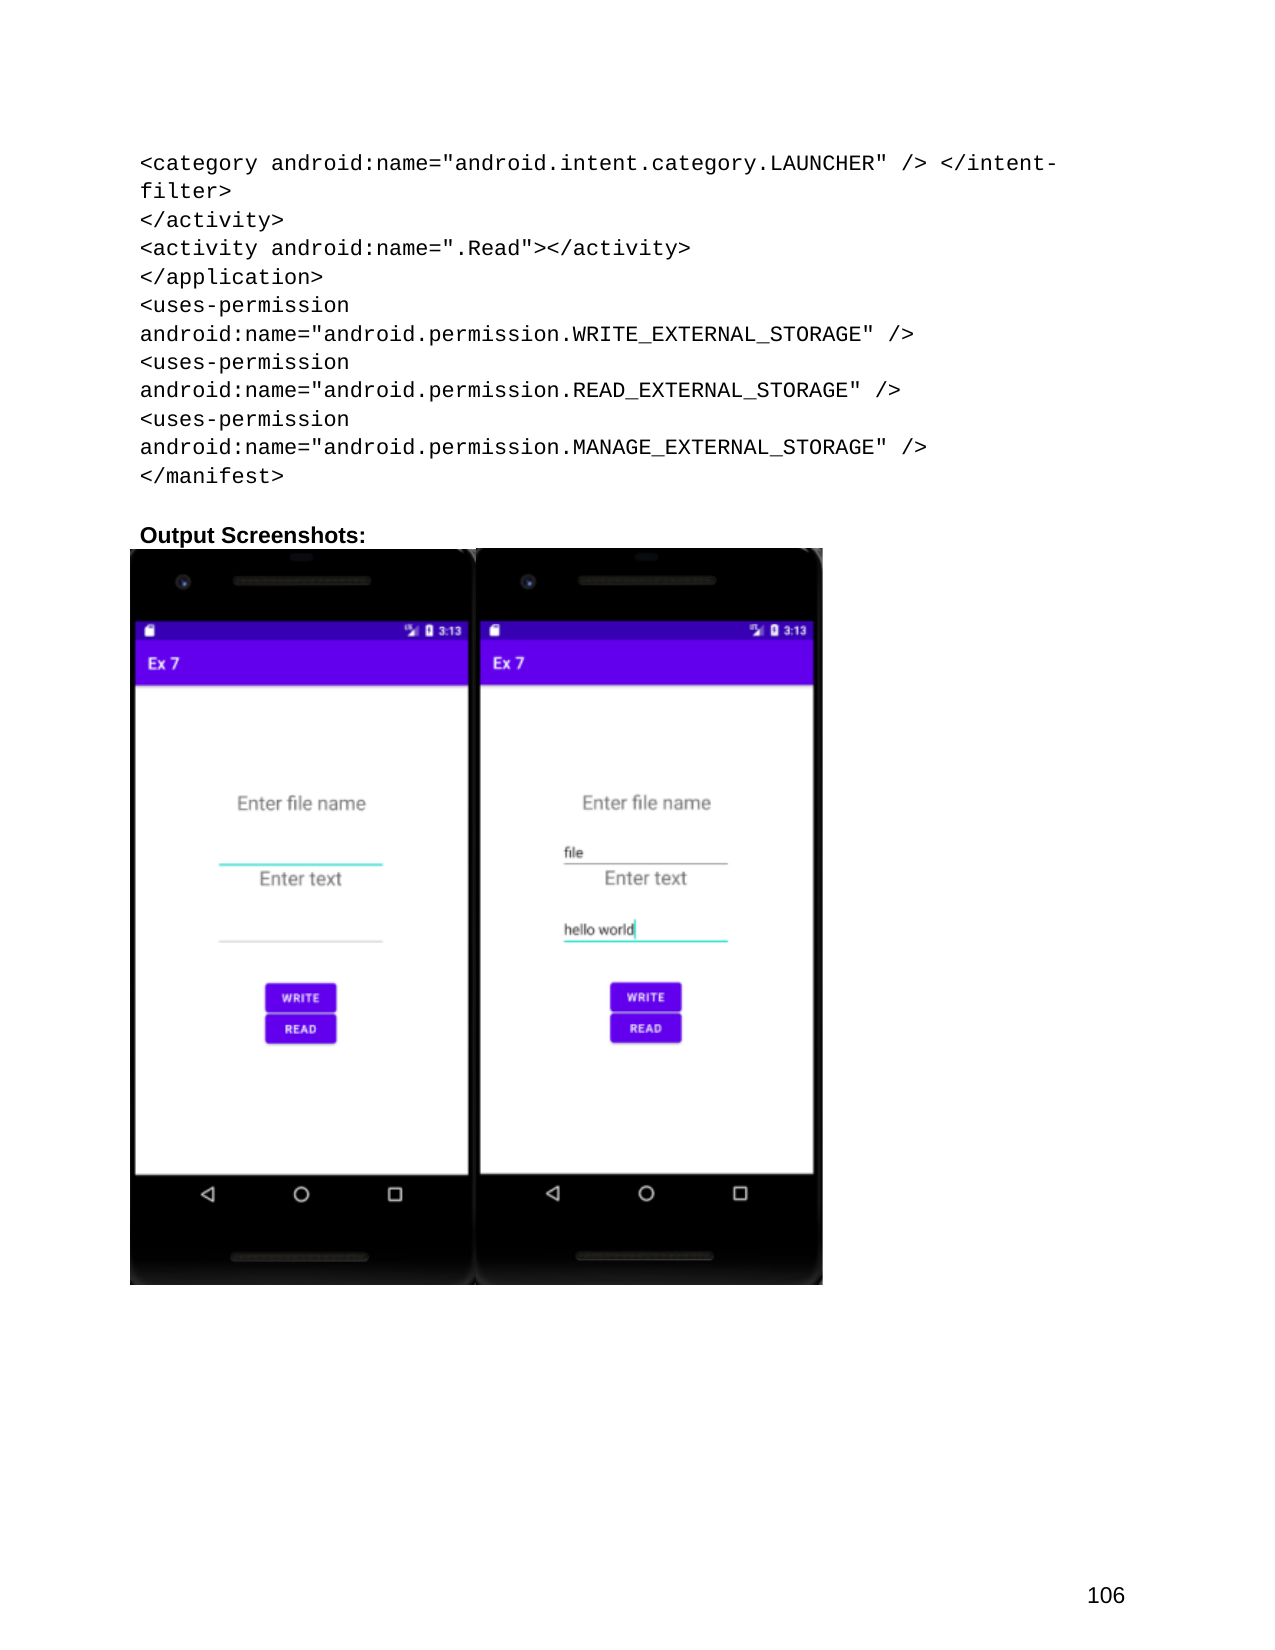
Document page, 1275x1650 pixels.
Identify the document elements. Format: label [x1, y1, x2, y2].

picture [130, 548, 823, 1285]
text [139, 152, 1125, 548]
